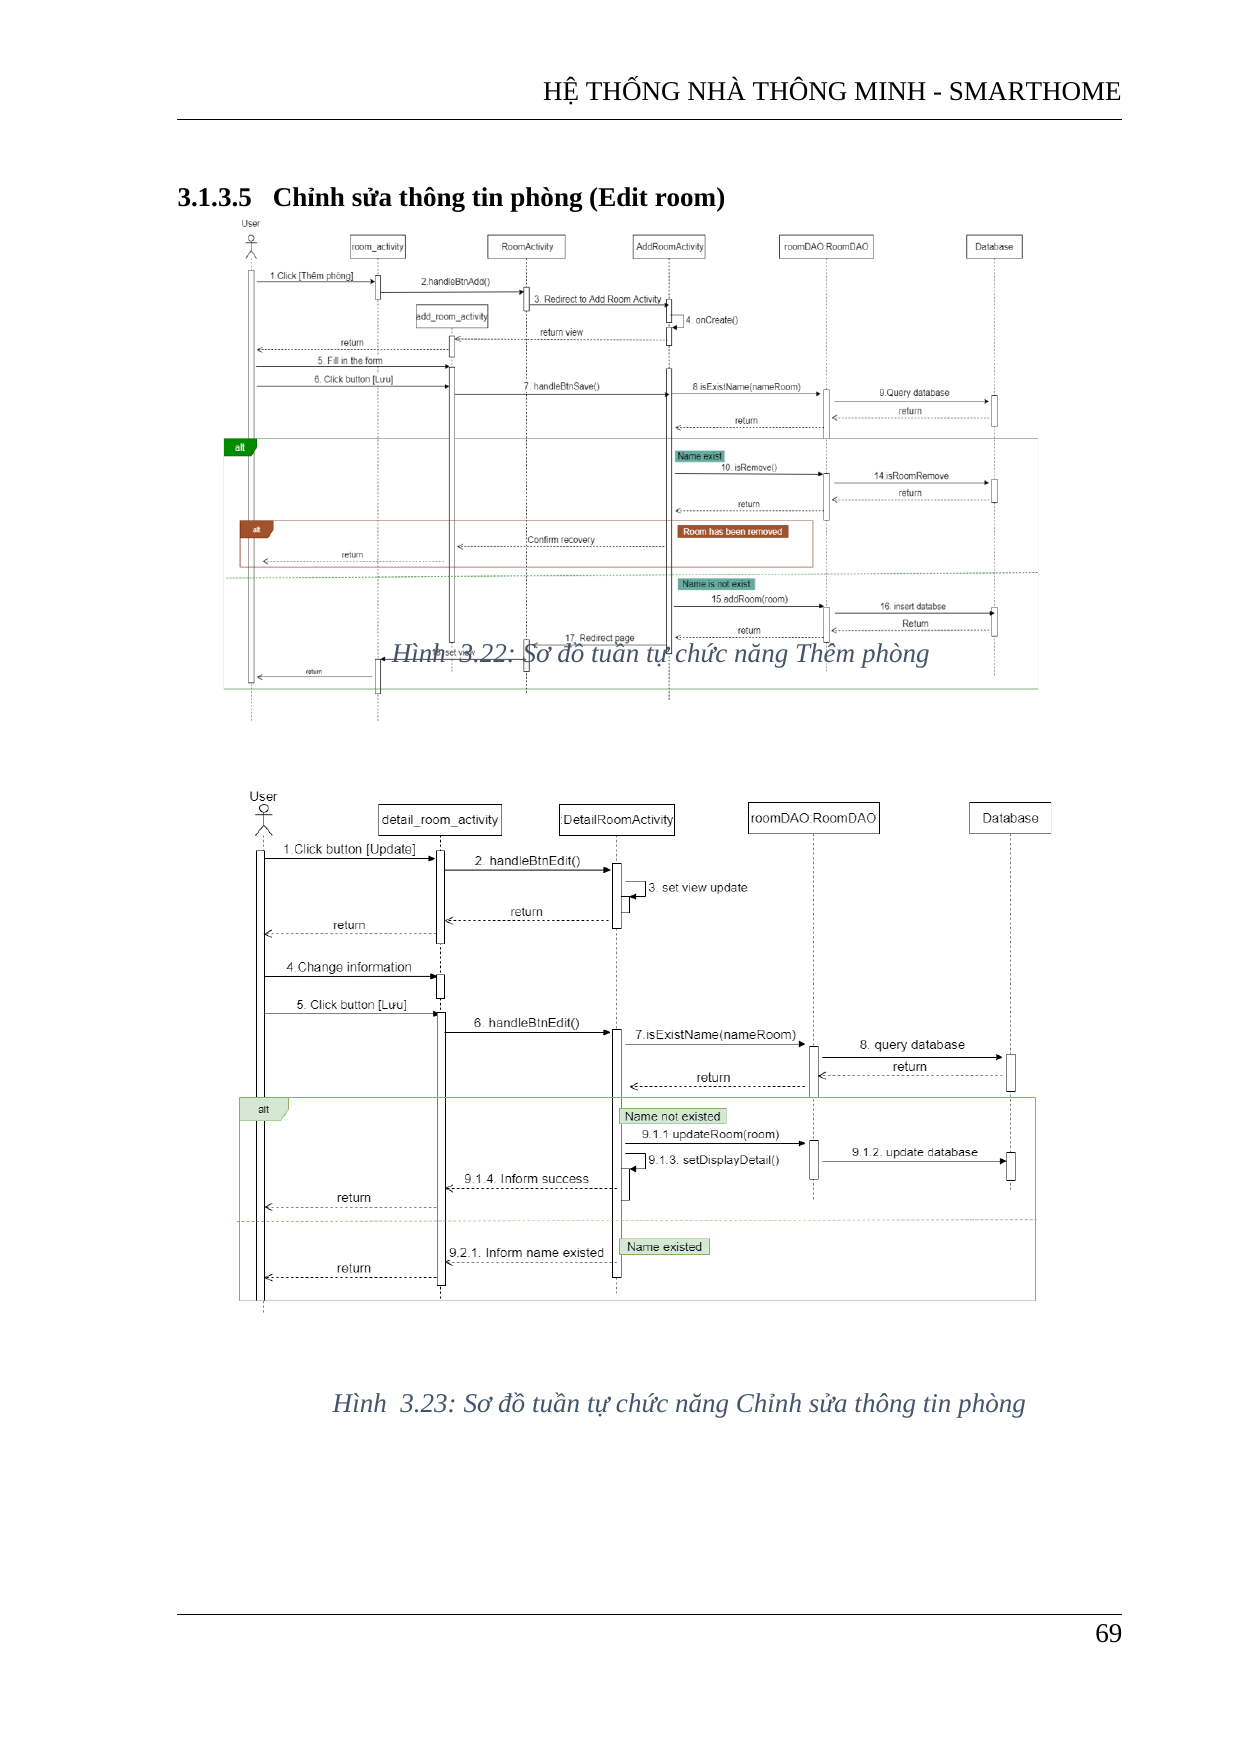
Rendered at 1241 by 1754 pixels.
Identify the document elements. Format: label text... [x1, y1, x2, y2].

picture [236, 788, 1052, 1313]
subtitle Chỉnh sửa thông tin phòng (Edit room) [177, 181, 1122, 212]
picture [223, 217, 1039, 721]
